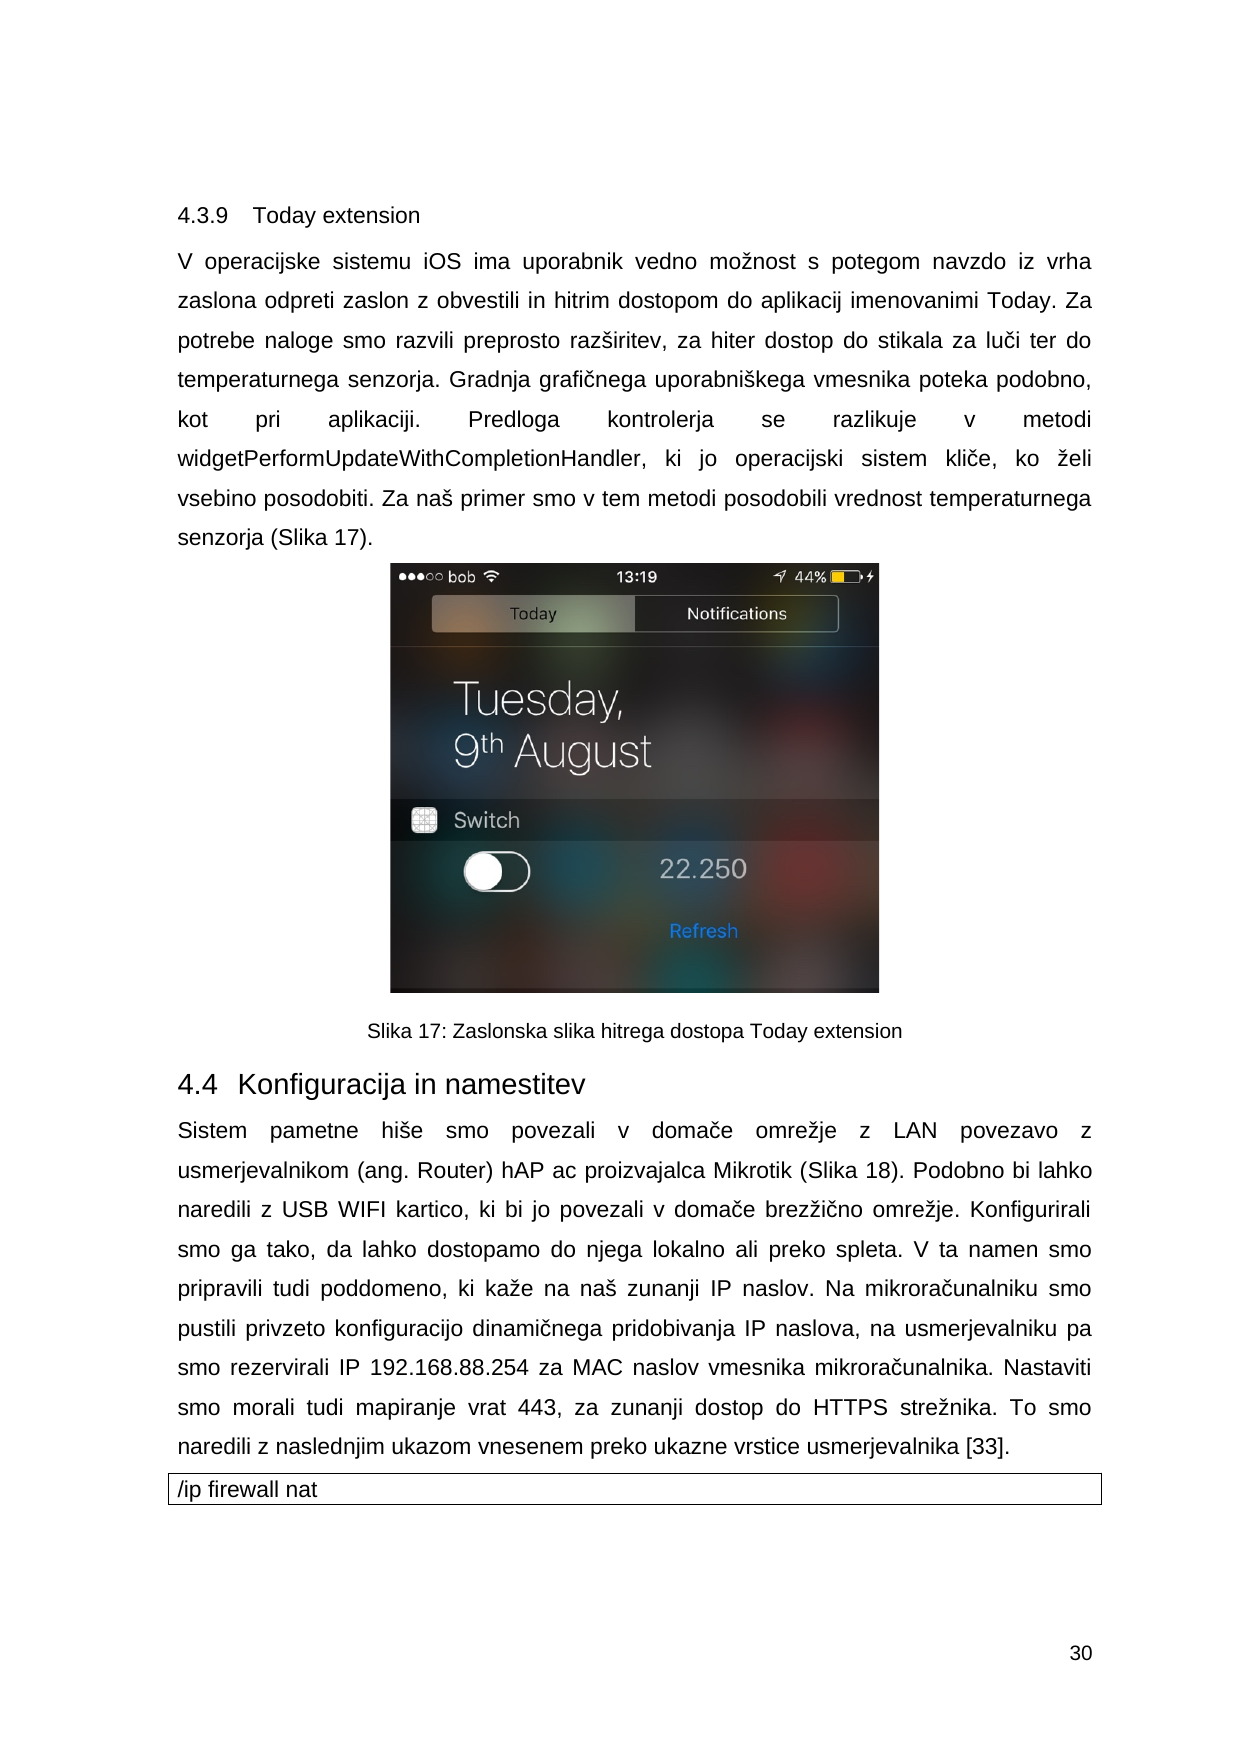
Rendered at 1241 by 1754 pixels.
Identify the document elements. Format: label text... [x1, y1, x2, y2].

text /ip firewall nat [169, 1474, 1101, 1504]
picture [390, 563, 880, 993]
text Slika 17: Zaslonska slika hitrega dostopa Today extension [177, 1018, 1092, 1042]
subtitle Today extension [177, 202, 1092, 228]
subtitle Konfiguracija in namestitev [177, 1067, 1092, 1100]
text Sistem pametne hiše smo povezali v domače omrežje z LAN povezavo z usmerjevalnikom (ang. Router) hAP ac proizvajalca Mikrotik (Slika 18). Podobno bi lahko naredili z USB WIFI kartico, ki bi jo povezali v domače brezžično omrežje. Konfigurirali smo ga tako, da lahko dostopamo do njega lokalno ali preko spleta. V ta namen smo pripravili tudi poddomeno, ki kaže na naš zunanji IP naslov. Na mikroračunalniku smo pustili privzeto konfiguracijo dinamičnega pridobivanja IP naslova, na usmerjevalniku pa smo rezervirali IP 192.168.88.254 za MAC naslov vmesnika mikroračunalnika. Nastaviti smo morali tudi mapiranje vrat 443, za zunanji dostop do HTTPS strežnika. To smo naredili z naslednjim ukazom vnesenem preko ukazne vrstice usmerjevalnika [33]. [177, 1117, 1092, 1459]
text V operacijske sistemu iOS ima uporabnik vedno možnost s potegom navzdo iz vrha zaslona odpreti zaslon z obvestili in hitrim dostopom do aplikacij imenovanimi Today. Za potrebe naloge smo razvili preprosto razširitev, za hiter dostop do stikala za luči ter do temperaturnega senzorja. Gradnja grafičnega uporabniškega vmesnika poteka podobno, kot pri aplikaciji. Predloga kontrolerja se razlikuje v metodi widgetPerformUpdateWithCompletionHandler, ki jo operacijski sistem kliče, ko želi vsebino posodobiti. Za naš primer smo v tem metodi posodobili vrednost temperaturnega senzorja (Slika 17). [177, 248, 1092, 551]
